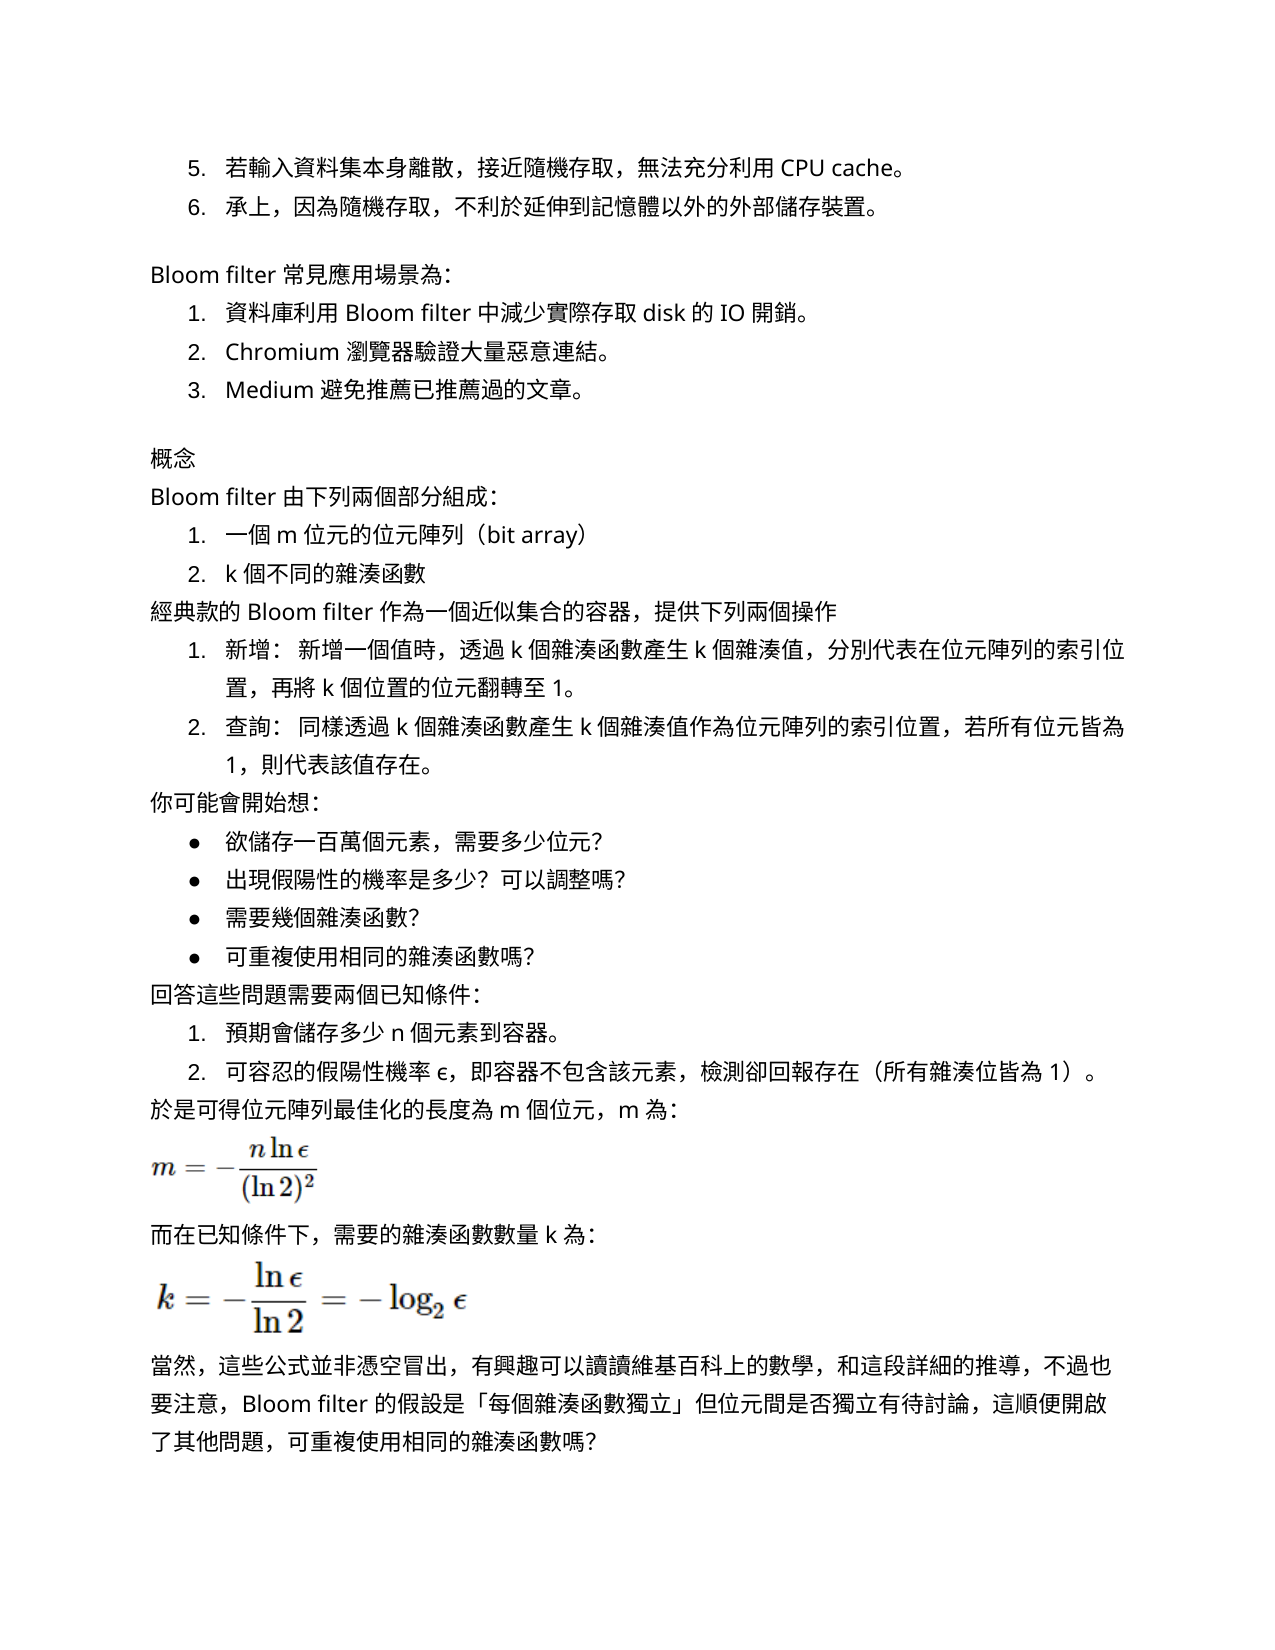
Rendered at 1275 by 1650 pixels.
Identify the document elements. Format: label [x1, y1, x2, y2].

picture [150, 1255, 480, 1344]
picture [150, 1130, 330, 1213]
